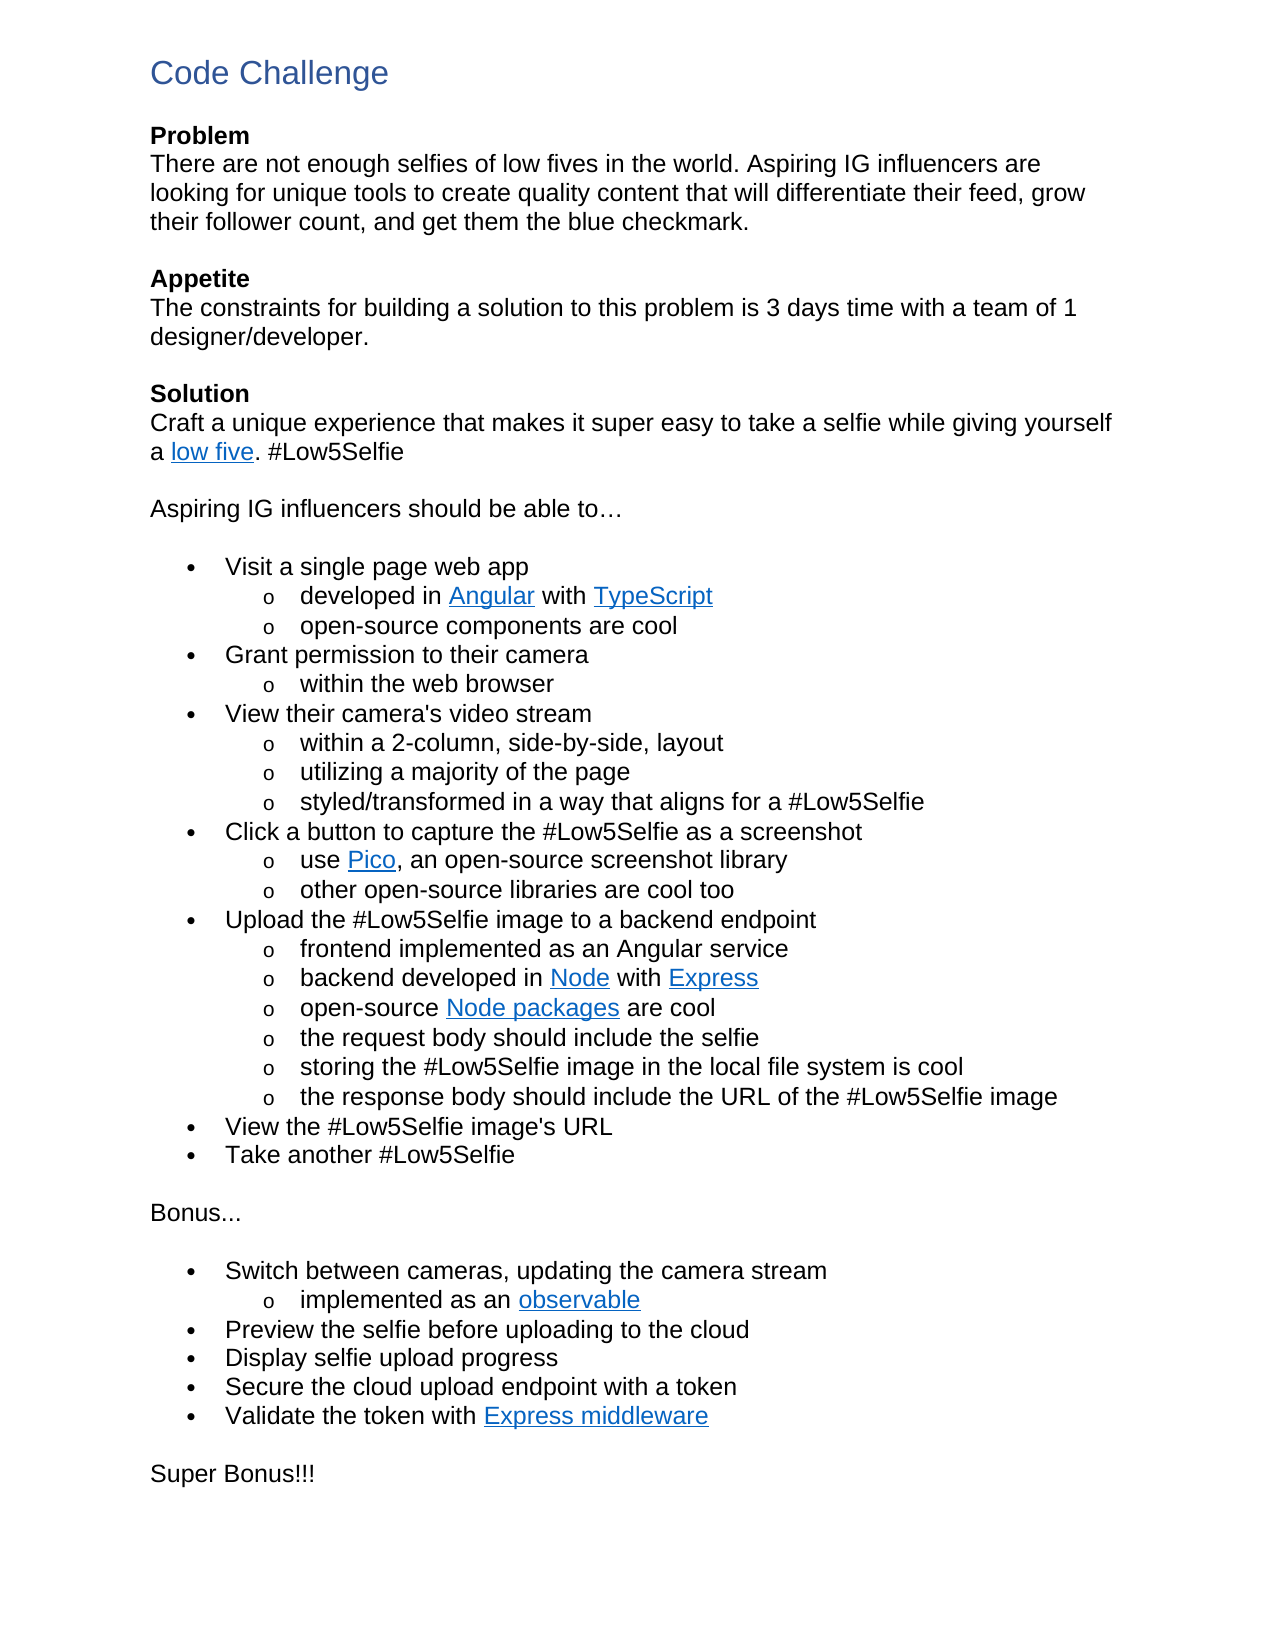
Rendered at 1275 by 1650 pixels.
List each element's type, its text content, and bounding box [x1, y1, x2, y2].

text Problem [150, 121, 1125, 149]
list Switch between cameras, updating the camera stream [187, 1256, 1125, 1285]
list View their camera's video stream [187, 699, 1125, 728]
list storing the #Low5Selfie image in the local file system is cool [262, 1052, 1125, 1082]
text Appetite [150, 264, 1125, 293]
list other open-source libraries are cool too [262, 875, 1125, 905]
list within a 2-column, side-by-side, layout [262, 728, 1125, 757]
list utilizing a majority of the page [262, 757, 1125, 787]
text Solution [150, 379, 1125, 408]
list the response body should include the URL of the #Low5Selfie image [262, 1082, 1125, 1112]
text Aspiring IG influencers should be able to… [150, 494, 1125, 523]
text Craft a unique experience that makes it super easy to take a selfie while giving yourself a low five. #Low5Selfie [150, 408, 1125, 466]
text The constraints for building a solution to this problem is 3 days time with a team of 1 designer/developer. [150, 293, 1125, 351]
text Bonus... [150, 1198, 1125, 1227]
list developed in Angular with TypeScript [262, 581, 1125, 611]
list within the web browser [262, 669, 1125, 699]
list Grant permission to their camera [187, 640, 1125, 669]
list Upload the #Low5Selfie image to a backend endpoint [187, 905, 1125, 933]
list use Pico, an open-source screenshot library [262, 845, 1125, 875]
list View the #Low5Selfie image's URL [187, 1112, 1125, 1140]
list Preview the selfie before uploading to the cloud [187, 1315, 1125, 1343]
list Display selfie upload progress [187, 1343, 1125, 1372]
list Validate the token with Express middleware [187, 1401, 1125, 1430]
list the request body should include the selfie [262, 1023, 1125, 1052]
list styled/transformed in a way that aligns for a #Low5Selfie [262, 787, 1125, 817]
list implemented as an observable [262, 1285, 1125, 1315]
list Click a button to capture the #Low5Selfie as a screenshot [187, 817, 1125, 845]
subtitle Code Challenge [150, 53, 1125, 92]
list backend developed in Node with Express [262, 963, 1125, 993]
list open-source Node packages are cool [262, 993, 1125, 1023]
text There are not enough selfies of low fives in the world. Aspiring IG influencers are looking for unique tools to create quality content that will differentiate their feed, grow their follower count, and get them the blue checkmark. [150, 149, 1125, 236]
text Super Bonus!!! [150, 1459, 1125, 1488]
list open-source components are cool [262, 611, 1125, 640]
list Visit a single page web app [187, 552, 1125, 581]
list Secure the cloud upload endpoint with a token [187, 1372, 1125, 1401]
list Take another #Low5Selfie [187, 1140, 1125, 1169]
list frontend implemented as an Angular service [262, 933, 1125, 963]
